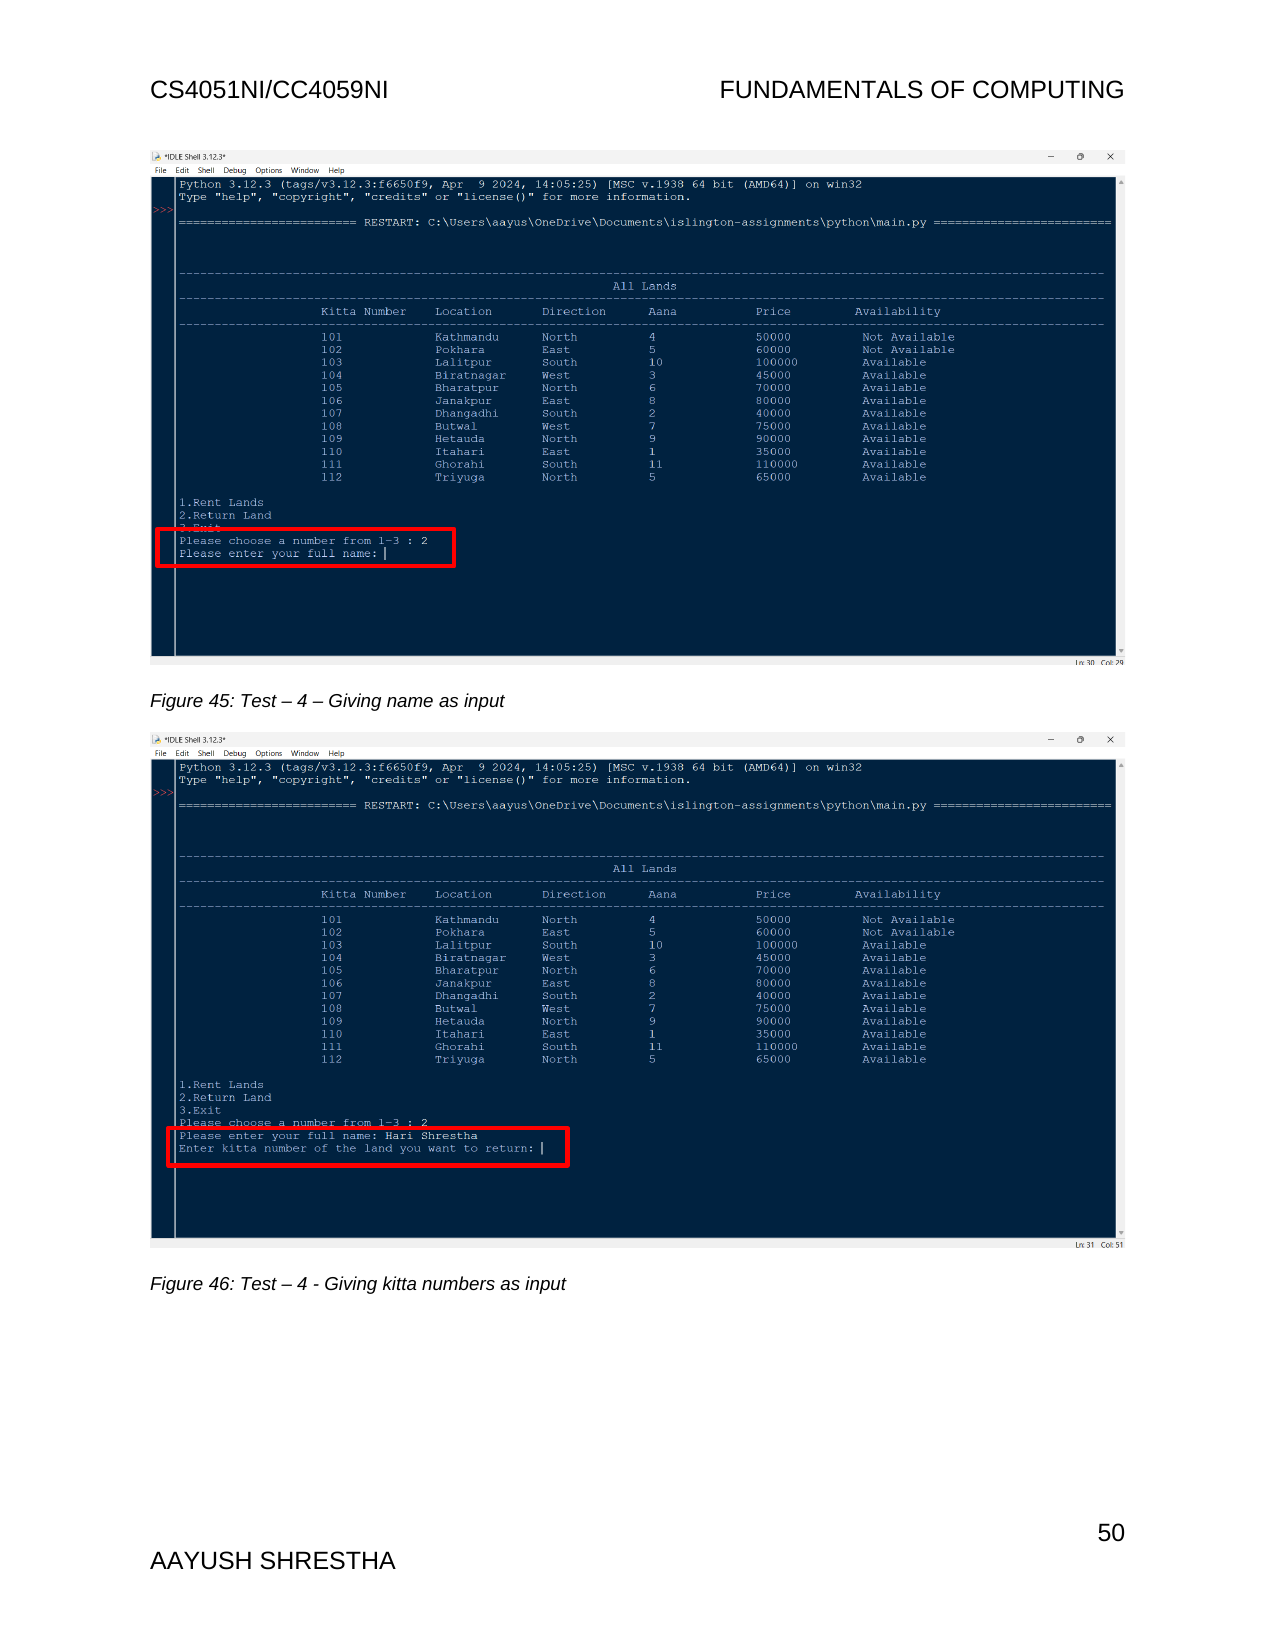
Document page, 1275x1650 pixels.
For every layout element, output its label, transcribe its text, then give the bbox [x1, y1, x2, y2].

picture [150, 150, 1125, 665]
text Figure 45: Test – 4 – Giving name as input [150, 690, 1125, 711]
picture [150, 732, 1125, 1248]
text Figure 46: Test – 4 - Giving kitta numbers as input [150, 1273, 1125, 1294]
